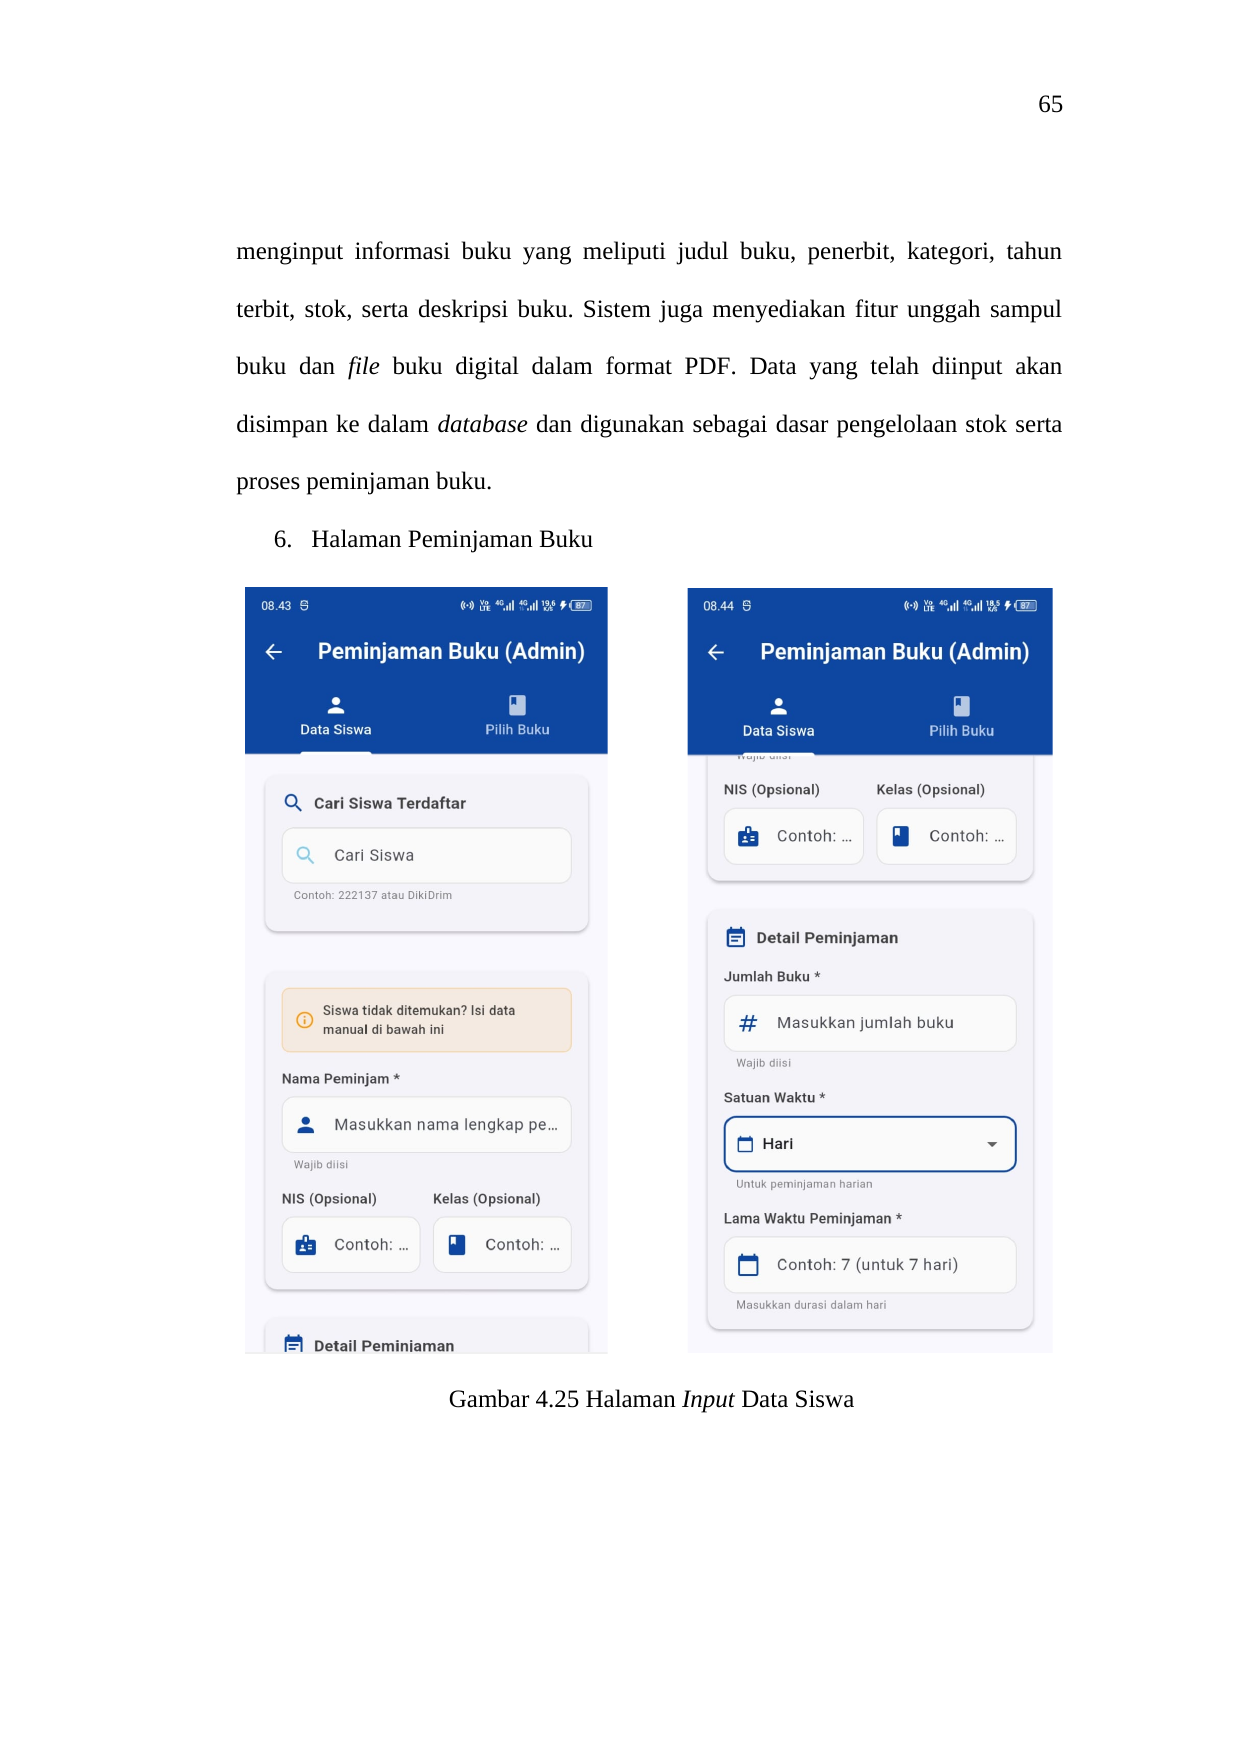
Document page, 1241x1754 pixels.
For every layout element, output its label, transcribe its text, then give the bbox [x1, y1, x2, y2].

picture [687, 588, 1053, 1353]
picture [245, 587, 608, 1354]
list Halaman Peminjaman Buku [274, 524, 1063, 552]
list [236, 236, 1063, 495]
